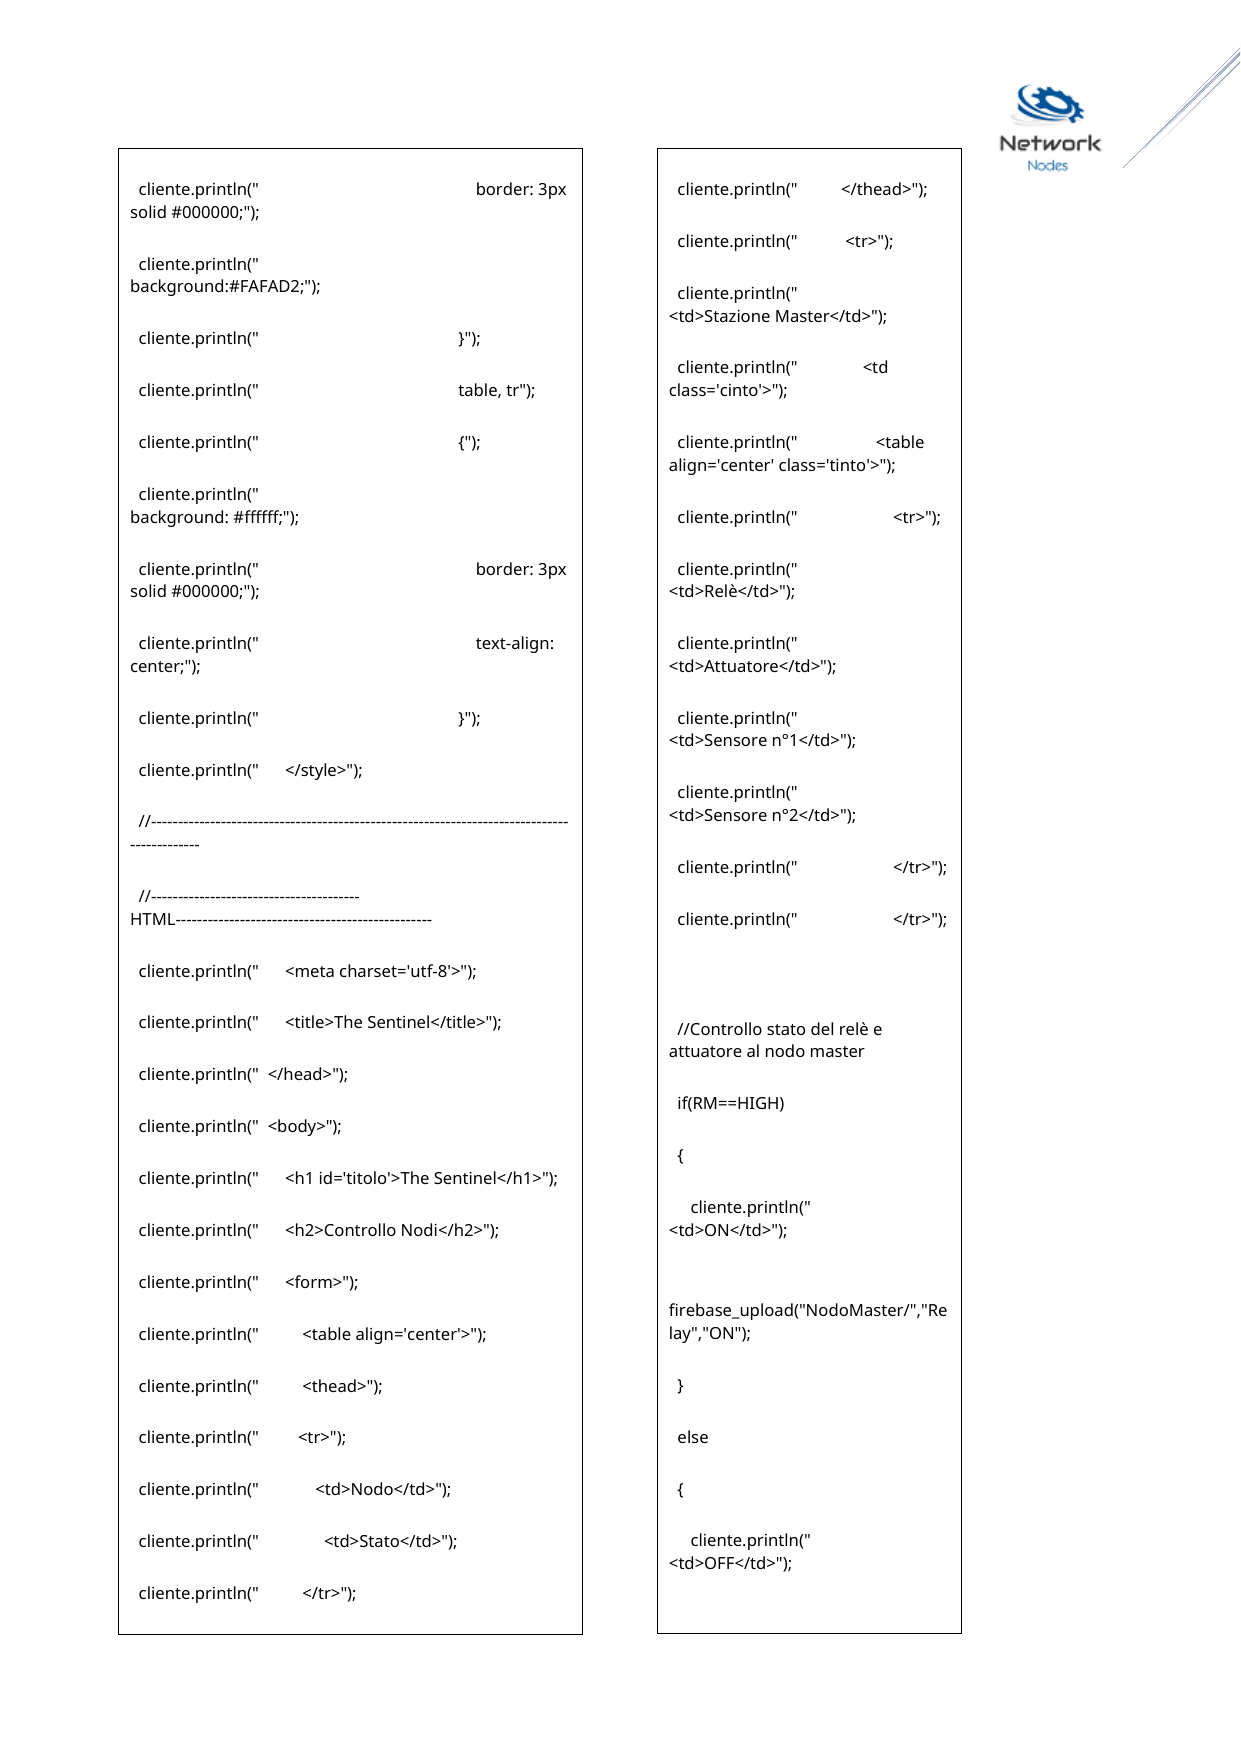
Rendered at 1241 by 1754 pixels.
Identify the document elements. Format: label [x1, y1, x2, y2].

table_header [119, 149, 582, 1634]
table_header [658, 149, 961, 1632]
picture [980, 73, 1123, 183]
